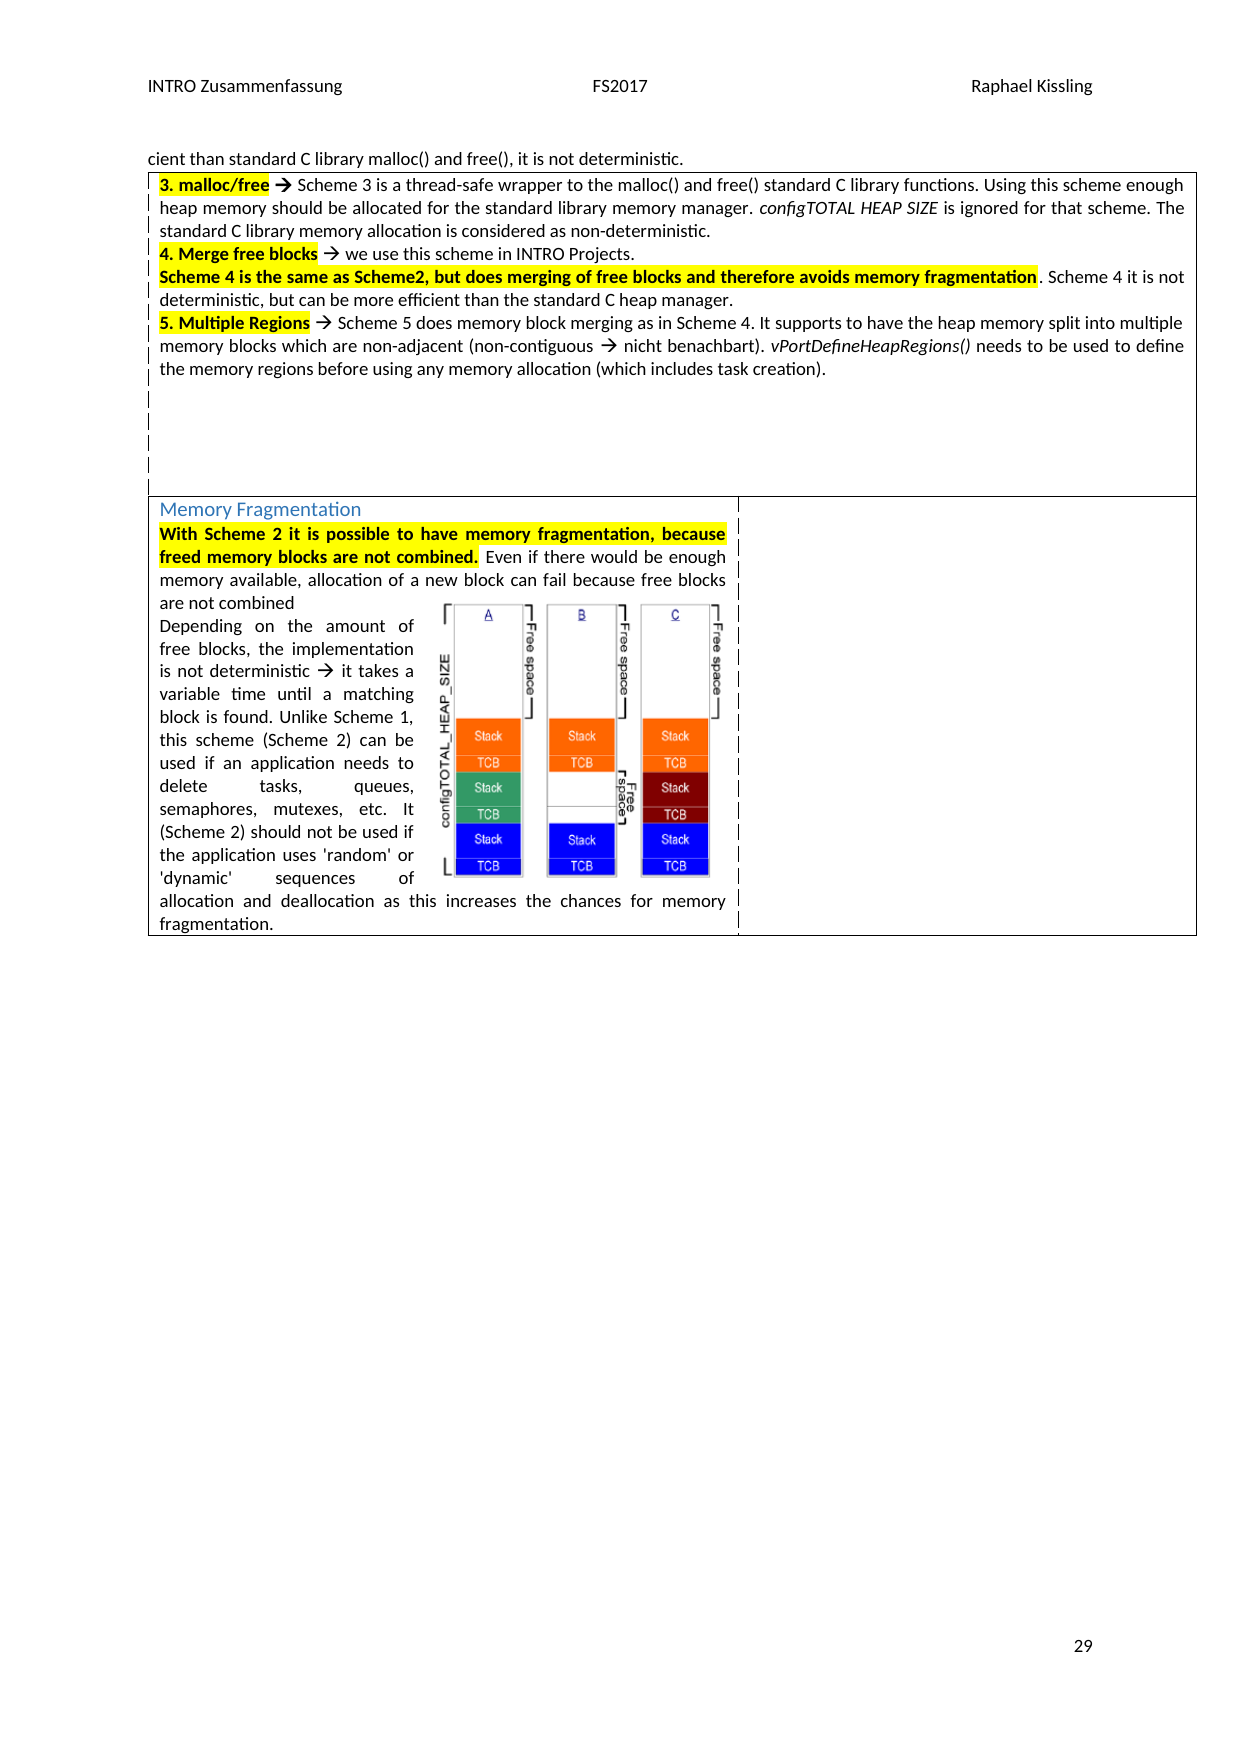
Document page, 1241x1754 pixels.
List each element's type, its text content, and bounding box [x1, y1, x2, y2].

picture [433, 594, 730, 885]
table_cell Memory Fragmentation With Scheme 2 it is possible to have memory fragmentation, because freed memory blocks are not combined. Even if there would be enough memory available, allocation of a new block can fail because free blocks are not combined Depending on the amount of free blocks, the implementation is not deterministic it takes a variable time until a matching block is found. Unlike Scheme 1, this scheme (Scheme 2) can be used if an application needs to delete tasks, queues, semaphores, mutexes, etc. It (Scheme 2) should not be used if the application uses 'random' or 'dynamic' sequences of allocation and deallocation as this increases the chances for memory fragmentation. [149, 497, 738, 934]
table_header Heap Schemes configFRTOS_MEMORY_SCHEME 5 predefined allocation ‘Schemes’: 1. Alloc only The Scheme 1 is a very simple one. Memory and tasks only can be allocated, but not freed. This scheme works for many application types where tasks or memory is only allocated at the beginning, but never released. This scheme is deterministic (it always takes the same amount of time) and does not result in memory fragmentation. 2. No merge With Scheme 2 memory blocks can be deallocated, but the freed blocks are not merged. This can result in Memory Fragmentation! While Scheme 2 is more efficient than standard C library malloc() and free(), it is not deterministic. 3. malloc/free Scheme 3 is a thread-safe wrapper to the malloc() and free() standard C library functions. Using this scheme enough heap memory should be allocated for the standard library memory manager. configTOTAL HEAP SIZE is ignored for that scheme. The standard C library memory allocation is considered as non-deterministic. 4. Merge free blocks we use this scheme in INTRO Projects. Scheme 4 is the same as Scheme2, but does merging of free blocks and therefore avoids memory fragmentation. Scheme 4 it is not deterministic, but can be more efficient than the standard C heap manager. 5. Multiple Regions Scheme 5 does memory block merging as in Scheme 4. It supports to have the heap memory split into multiple memory blocks which are non-adjacent (non-contiguous nicht benachbart). vPortDefineHeapRegions() needs to be used to define the memory regions before using any memory allocation (which includes task creation). [148, 173, 1196, 496]
